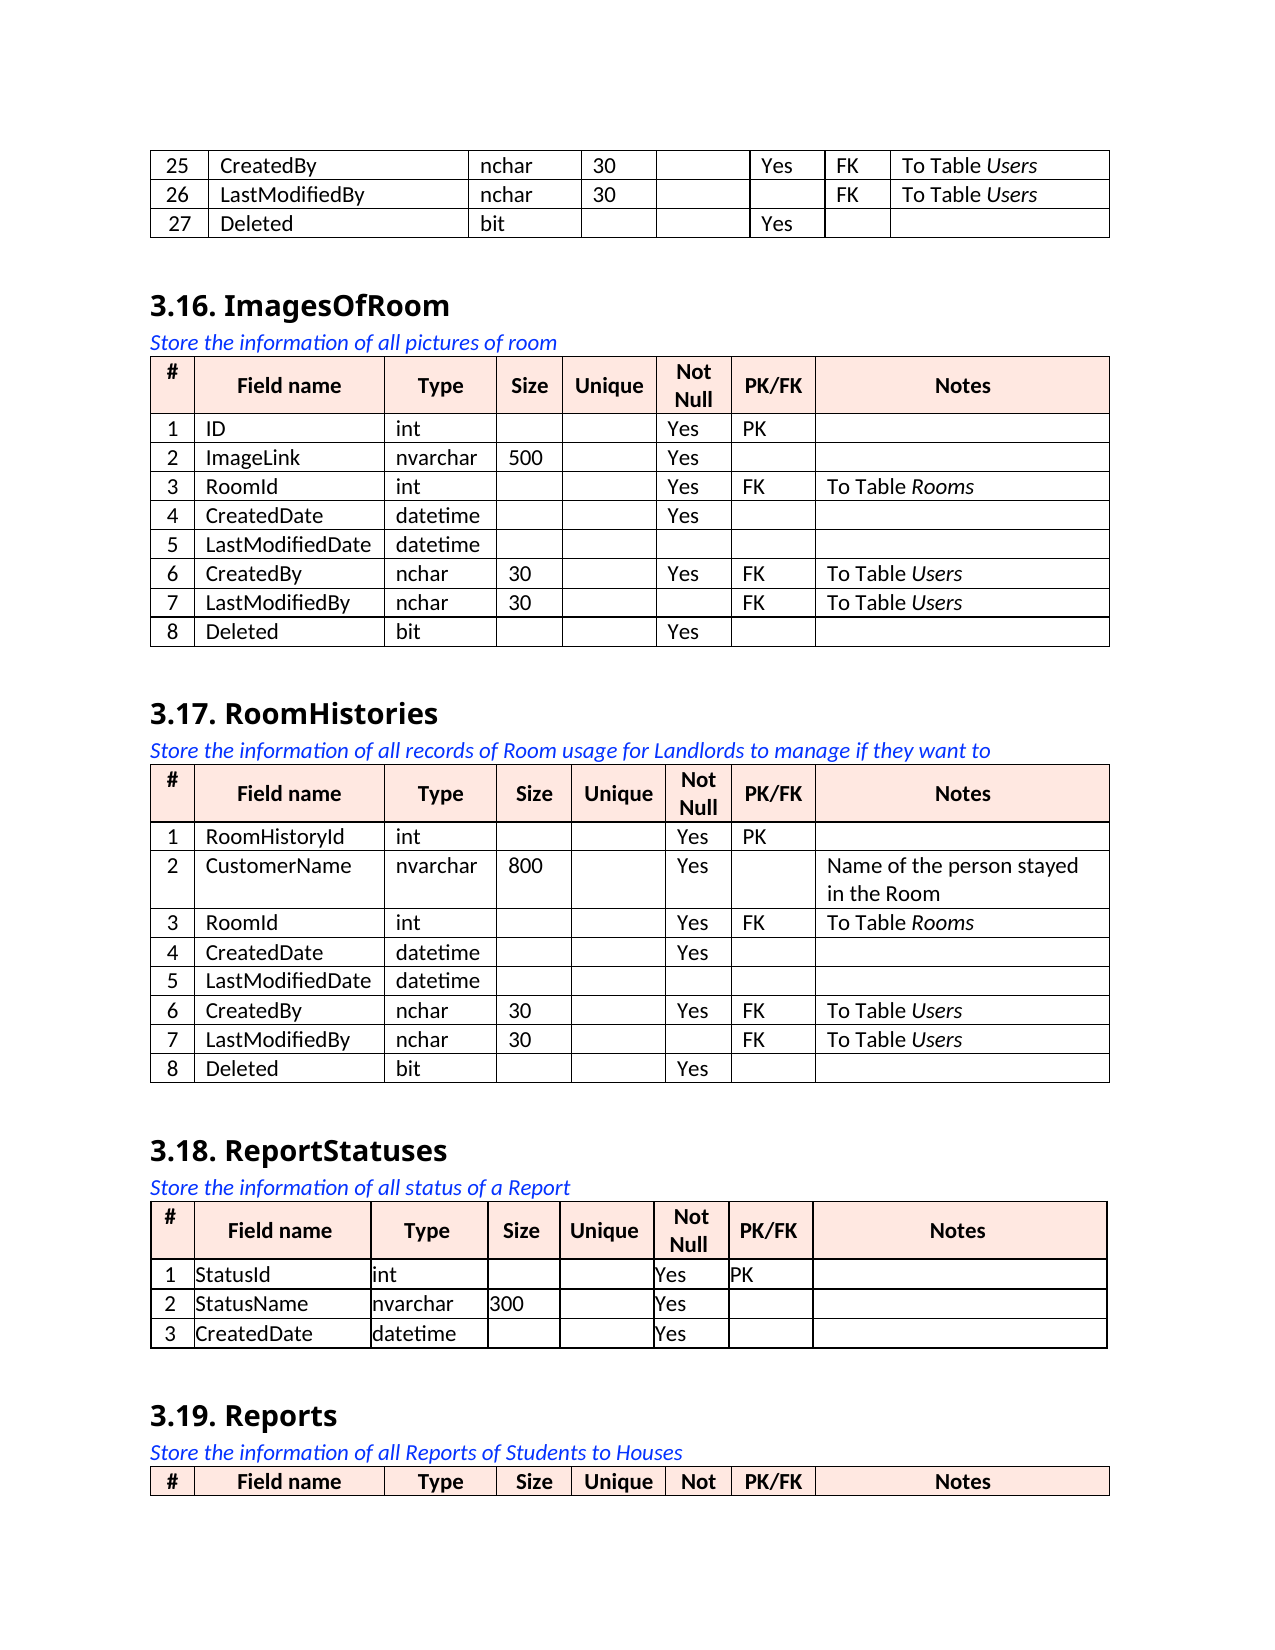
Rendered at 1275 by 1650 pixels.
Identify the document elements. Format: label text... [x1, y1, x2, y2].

table_cell Yes [657, 501, 731, 529]
text Store the information of all records of Room usage for Landlords to manage if they want to [150, 736, 1125, 764]
table_cell LastModifiedBy [209, 180, 468, 208]
table_cell RoomHistoryId [195, 823, 384, 850]
table_cell FK [732, 1025, 815, 1053]
table_cell 3 [151, 909, 194, 937]
table_cell [497, 909, 571, 937]
table_header # [151, 357, 194, 413]
table_cell [561, 1260, 653, 1288]
table_cell [816, 414, 1109, 442]
table_cell 8 [151, 618, 194, 646]
table_cell FK [826, 151, 890, 179]
table_cell [497, 938, 571, 966]
table_cell 3 [151, 472, 194, 500]
table_header Field name [195, 357, 384, 413]
table_cell 30 [582, 180, 656, 208]
table_cell PK [730, 1260, 812, 1288]
table_cell [816, 501, 1109, 529]
table_cell [826, 209, 890, 237]
table_cell 7 [151, 589, 194, 616]
table_cell FK [732, 559, 815, 587]
table_cell datetime [372, 1319, 487, 1347]
table_cell 30 [497, 559, 562, 587]
table_cell [572, 823, 665, 850]
table_header Not Null [657, 357, 731, 413]
table_cell Yes [655, 1290, 728, 1317]
table_header Size [497, 765, 571, 821]
table_cell Yes [666, 823, 731, 850]
table_cell To Table Users [816, 1025, 1109, 1053]
table_cell StatusName [195, 1290, 370, 1317]
table_cell [561, 1290, 653, 1317]
table_cell 2 [152, 1290, 194, 1317]
table_cell [572, 967, 665, 995]
table_header Field name [195, 1202, 370, 1258]
table_cell 300 [489, 1290, 559, 1317]
table_cell [563, 414, 656, 442]
table_cell Yes [666, 1054, 731, 1082]
table_header PK/FK [732, 1467, 815, 1495]
table_cell [816, 967, 1109, 995]
table_cell [572, 851, 665, 907]
table_cell datetime [385, 530, 496, 558]
table_cell CreatedDate [195, 501, 384, 529]
table_cell [666, 967, 731, 995]
subtitle 3.19. Reports [150, 1395, 1125, 1435]
table_header Notes [816, 357, 1109, 413]
text Store the information of all Reports of Students to Houses [150, 1438, 1125, 1466]
table_header PK/FK [730, 1202, 812, 1258]
table_header Type [372, 1202, 487, 1258]
table_cell 2 [151, 851, 194, 907]
table_cell [497, 472, 562, 500]
table_header Size [497, 357, 562, 413]
table_cell CreatedBy [195, 559, 384, 587]
table_cell FK [732, 472, 815, 500]
table_cell nchar [385, 996, 496, 1024]
table_cell Yes [657, 414, 731, 442]
table_cell nvarchar [385, 851, 496, 907]
table_cell [816, 938, 1109, 966]
table_cell 1 [152, 1260, 194, 1288]
table_cell [732, 530, 815, 558]
table_cell FK [732, 996, 815, 1024]
table_cell [891, 209, 1109, 237]
table_cell [732, 851, 815, 907]
text Store the information of all status of a Report [150, 1173, 1125, 1201]
table_cell 3 [152, 1319, 194, 1347]
table_header Field name [195, 765, 384, 821]
table_cell bit [385, 1054, 496, 1082]
table_cell [572, 996, 665, 1024]
table_header Size [497, 1467, 571, 1495]
table_cell To Table Rooms [816, 909, 1109, 937]
table_cell [814, 1319, 1106, 1347]
table_cell [816, 618, 1109, 646]
table_header Notes [816, 765, 1109, 821]
table_header Type [385, 765, 496, 821]
table_header Field name [195, 1467, 384, 1495]
table_cell [582, 209, 656, 237]
table_cell nchar [469, 151, 581, 179]
table_cell 7 [151, 1025, 194, 1053]
table_cell [730, 1290, 812, 1317]
table_cell Yes [657, 618, 731, 646]
table_cell [497, 1054, 571, 1082]
table_header Unique [572, 765, 665, 821]
table_cell [730, 1319, 812, 1347]
table_cell 8 [151, 1054, 194, 1082]
table_cell CreatedBy [209, 151, 468, 179]
table_cell Yes [657, 559, 731, 587]
table_cell [732, 967, 815, 995]
table_cell PK [732, 414, 815, 442]
table_cell [497, 823, 571, 850]
table_header Unique [563, 357, 656, 413]
table_cell [572, 938, 665, 966]
table_cell bit [469, 209, 581, 237]
table_cell To Table Rooms [816, 472, 1109, 500]
table_cell [563, 443, 656, 471]
table_header Unique [572, 1467, 665, 1495]
table_cell Yes [657, 472, 731, 500]
table_cell FK [732, 589, 815, 616]
table_cell Yes [666, 851, 731, 907]
table_cell [751, 180, 824, 208]
table_cell FK [732, 909, 815, 937]
table_cell [666, 1025, 731, 1053]
table_cell [732, 618, 815, 646]
table_cell 6 [151, 559, 194, 587]
table_cell ID [195, 414, 384, 442]
table_cell PK [732, 823, 815, 850]
table_cell [814, 1290, 1106, 1317]
table_cell Yes [751, 209, 824, 237]
table_header # [152, 1202, 194, 1258]
table_cell To Table Users [891, 180, 1109, 208]
table_header Size [489, 1202, 559, 1258]
table_cell [489, 1319, 559, 1347]
table_cell [572, 1054, 665, 1082]
table_cell 4 [151, 501, 194, 529]
table_cell RoomId [195, 909, 384, 937]
table_cell Yes [666, 996, 731, 1024]
table_header Not Null [666, 765, 731, 821]
text Store the information of all pictures of room [150, 328, 1125, 356]
table_cell Yes [666, 909, 731, 937]
table_cell FK [826, 180, 890, 208]
table_cell [563, 501, 656, 529]
table_cell Deleted [195, 618, 384, 646]
table_cell 30 [497, 589, 562, 616]
table_cell [497, 967, 571, 995]
table_header PK/FK [732, 765, 815, 821]
subtitle 3.17. RoomHistories [150, 693, 1125, 733]
table_cell [732, 443, 815, 471]
table_cell nvarchar [372, 1290, 487, 1317]
table_cell Deleted [209, 209, 468, 237]
table_cell int [385, 823, 496, 850]
table_cell CreatedDate [195, 938, 384, 966]
table_header # [151, 765, 194, 821]
table_cell datetime [385, 501, 496, 529]
table_cell [816, 443, 1109, 471]
table_cell int [385, 909, 496, 937]
table_cell [497, 618, 562, 646]
table_cell [816, 1054, 1109, 1082]
table_cell 5 [151, 967, 194, 995]
table_header Type [385, 1467, 496, 1495]
table_cell nchar [385, 589, 496, 616]
table_cell [563, 589, 656, 616]
table_header Notes [816, 1467, 1109, 1495]
table_cell 30 [582, 151, 656, 179]
table_header Type [385, 357, 496, 413]
table_cell [563, 530, 656, 558]
table_cell [816, 530, 1109, 558]
table_cell 26 [151, 180, 208, 208]
table_cell int [372, 1260, 487, 1288]
table_cell bit [385, 618, 496, 646]
table_cell LastModifiedDate [195, 530, 384, 558]
table_cell Name of the person stayed in the Room [816, 851, 1109, 907]
table_cell To Table Users [816, 559, 1109, 587]
table_cell LastModifiedBy [195, 589, 384, 616]
table_header Notes [814, 1202, 1106, 1258]
table_cell 6 [151, 996, 194, 1024]
table_cell Yes [657, 443, 731, 471]
table_cell 800 [497, 851, 571, 907]
table_cell LastModifiedBy [195, 1025, 384, 1053]
table_cell [657, 151, 749, 179]
table_cell 30 [497, 996, 571, 1024]
table_cell To Table Users [816, 996, 1109, 1024]
table_header Not Null [655, 1202, 728, 1258]
table_cell [497, 414, 562, 442]
table_cell CustomerName [195, 851, 384, 907]
table_cell [732, 501, 815, 529]
table_cell CreatedDate [195, 1319, 370, 1347]
table_cell To Table Users [816, 589, 1109, 616]
table_cell Yes [751, 151, 824, 179]
table_cell ImageLink [195, 443, 384, 471]
table_cell Yes [666, 938, 731, 966]
table_cell [563, 559, 656, 587]
table_header Unique [561, 1202, 653, 1258]
table_header # [151, 1467, 194, 1495]
subtitle 3.18. ReportStatuses [150, 1130, 1125, 1169]
table_cell nchar [469, 180, 581, 208]
table_cell Deleted [195, 1054, 384, 1082]
table_cell 4 [151, 938, 194, 966]
table_cell [732, 1054, 815, 1082]
table_cell int [385, 472, 496, 500]
table_cell LastModifiedDate [195, 967, 384, 995]
table_cell StatusId [195, 1260, 370, 1288]
table_cell 27 [151, 209, 208, 237]
table_cell 30 [497, 1025, 571, 1053]
table_cell [572, 1025, 665, 1053]
table_cell [657, 180, 749, 208]
table_cell [563, 472, 656, 500]
table_cell [497, 501, 562, 529]
table_cell int [385, 414, 496, 442]
table_cell [497, 530, 562, 558]
table_cell [561, 1319, 653, 1347]
table_cell Yes [655, 1319, 728, 1347]
table_cell [572, 909, 665, 937]
table_cell 2 [151, 443, 194, 471]
table_cell nchar [385, 1025, 496, 1053]
table_cell [489, 1260, 559, 1288]
table_cell datetime [385, 938, 496, 966]
table_cell datetime [385, 967, 496, 995]
table_cell 500 [497, 443, 562, 471]
table_cell RoomId [195, 472, 384, 500]
table_cell nchar [385, 559, 496, 587]
table_cell 5 [151, 530, 194, 558]
table_cell To Table Users [891, 151, 1109, 179]
table_cell [657, 209, 749, 237]
table_cell [563, 618, 656, 646]
table_header Not Null [666, 1467, 731, 1495]
table_cell [657, 589, 731, 616]
table_cell [657, 530, 731, 558]
table_cell [814, 1260, 1106, 1288]
subtitle 3.16. ImagesOfRoom [150, 285, 1125, 325]
table_cell 25 [151, 151, 208, 179]
table_cell Yes [655, 1260, 728, 1288]
table_cell nvarchar [385, 443, 496, 471]
table_cell [732, 938, 815, 966]
table_cell [816, 823, 1109, 850]
table_cell 1 [151, 823, 194, 850]
table_cell 1 [151, 414, 194, 442]
table_header PK/FK [732, 357, 815, 413]
table_cell CreatedBy [195, 996, 384, 1024]
